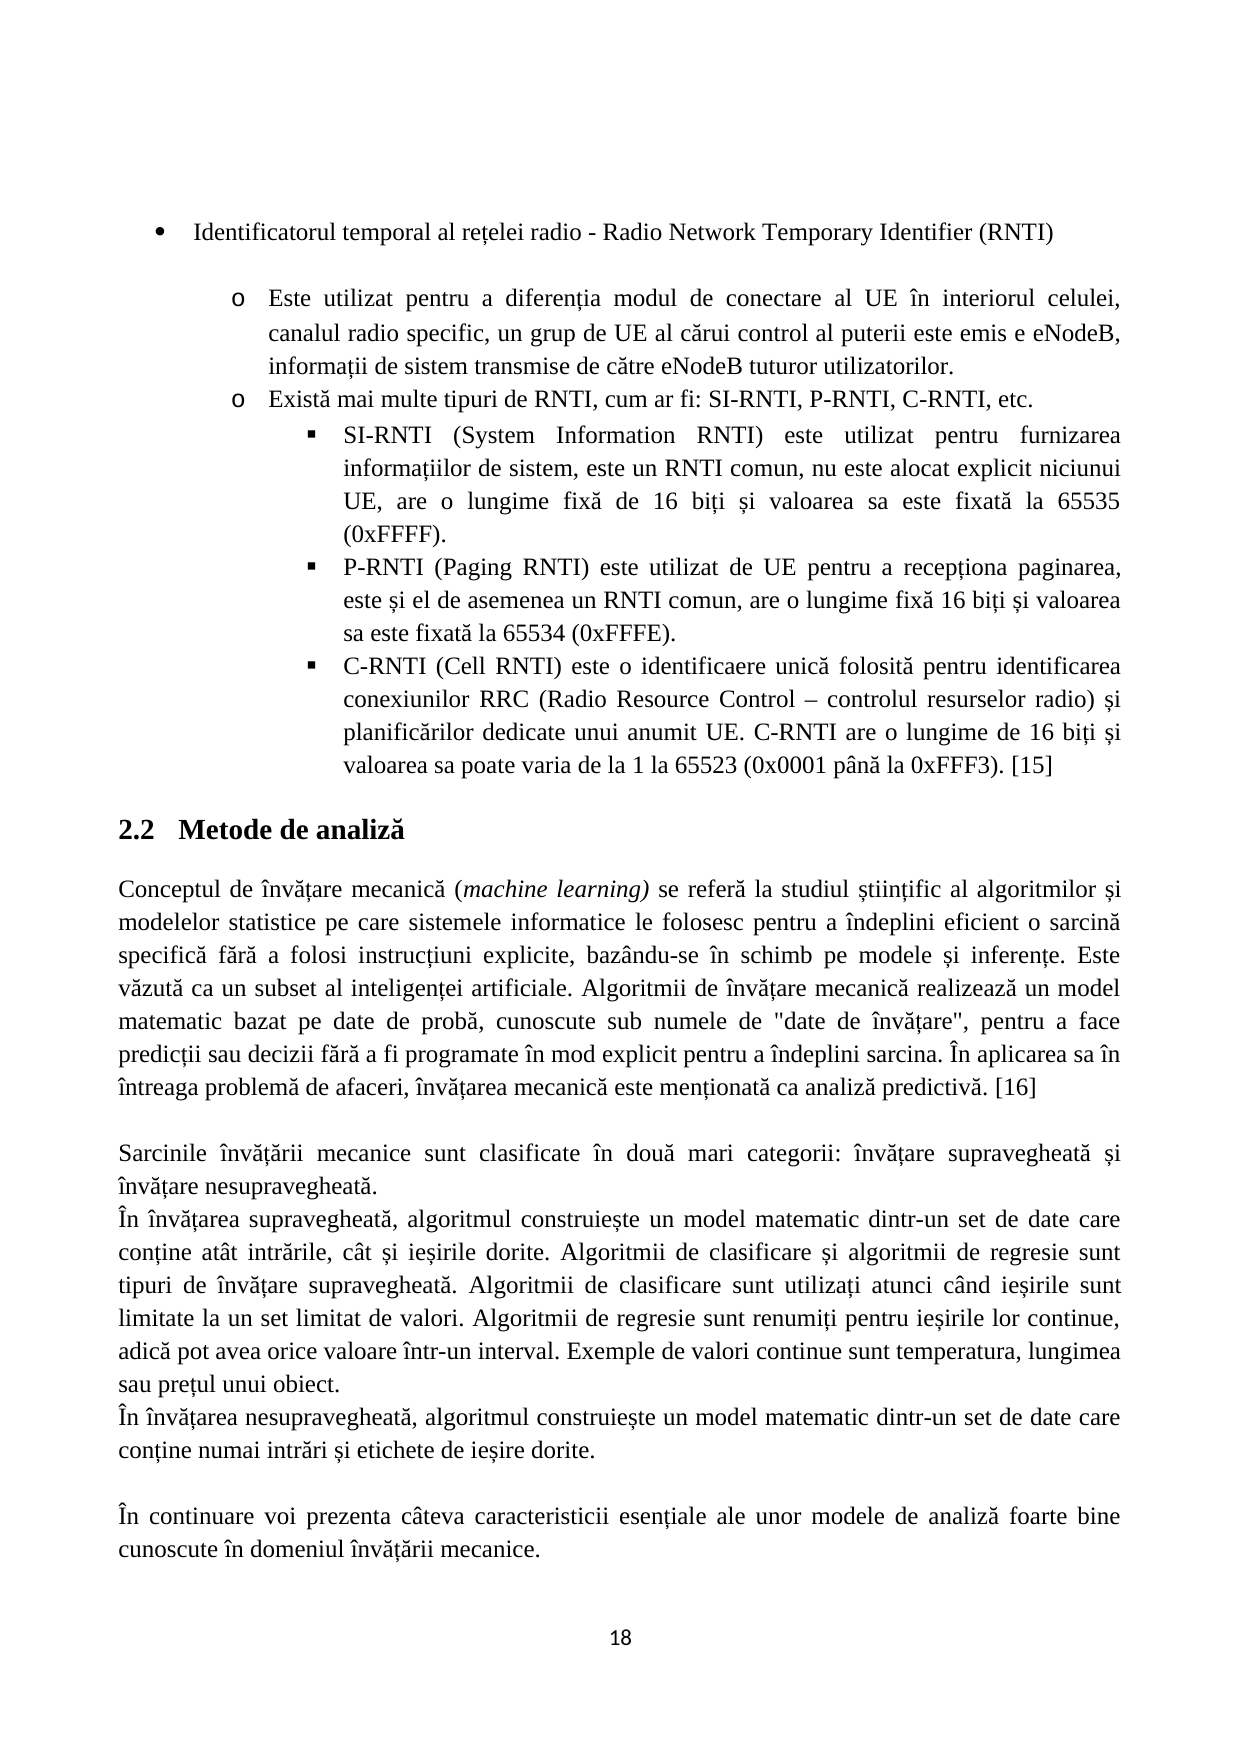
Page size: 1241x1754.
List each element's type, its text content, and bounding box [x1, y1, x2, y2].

list SI-RNTI (System Information RNTI) este utilizat pentru furnizarea informațiilor de sistem, este un RNTI comun, nu este alocat explicit niciunui UE, are o lungime fixă de 16 biți și valoarea sa este fixată la 65535 (0xFFFF). [306, 420, 1122, 548]
subtitle Metode de analiză [118, 812, 1122, 845]
text În continuare voi prezenta câteva caracteristicii esențiale ale unor modele de analiză foarte bine cunoscute în domeniul învățării mecanice. [118, 1501, 1122, 1563]
text În învățarea nesupravegheată, algoritmul construiește un model matematic dintr-un set de date care conține numai intrări și etichete de ieșire dorite. [118, 1402, 1122, 1464]
list P-RNTI (Paging RNTI) este utilizat de UE pentru a recepționa paginarea, este și el de asemenea un RNTI comun, are o lungime fixă 16 biți și valoarea sa este fixată la 65534 (0xFFFE). [306, 552, 1122, 647]
list Identificatorul temporal al rețelei radio - Radio Network Temporary Identifier (RNTI) [156, 217, 1122, 246]
text Sarcinile învățării mecanice sunt clasificate în două mari categorii: învățare supravegheată și învățare nesupravegheată. [118, 1138, 1122, 1200]
list Este utilizat pentru a diferenția modul de conectare al UE în interiorul celulei, canalul radio specific, un grup de UE al cărui control al puterii este emis e eNodeB, informații de sistem transmise de către eNodeB tuturor utilizatorilor. [231, 283, 1122, 380]
list C-RNTI (Cell RNTI) este o identificaere unică folosită pentru identificarea conexiunilor RRC (Radio Resource Control – controlul resurselor radio) și planificărilor dedicate unui anumit UE. C-RNTI are o lungime de 16 biți și valoarea sa poate varia de la 1 la 65523 (0x0001 până la 0xFFF3). [15] [306, 651, 1122, 779]
text Conceptul de învățare mecanică (machine learning) se referă la studiul științific al algoritmilor și modelelor statistice pe care sistemele informatice le folosesc pentru a îndeplini eficient o sarcină specifică fără a folosi instrucțiuni explicite, bazându-se în schimb pe modele și inferențe. Este văzută ca un subset al inteligenței artificiale. Algoritmii de învățare mecanică realizează un model matematic bazat pe date de probă, cunoscute sub numele de "date de învățare", pentru a face predicții sau decizii fără a fi programate în mod explicit pentru a îndeplini sarcina. În aplicarea sa în întreaga problemă de afaceri, învățarea mecanică este menționată ca analiză predictivă. [16] [118, 874, 1122, 1101]
text În învățarea supravegheată, algoritmul construiește un model matematic dintr-un set de date care conține atât intrările, cât și ieșirile dorite. Algoritmii de clasificare și algoritmii de regresie sunt tipuri de învățare supravegheată. Algoritmii de clasificare sunt utilizați atunci când ieșirile sunt limitate la un set limitat de valori. Algoritmii de regresie sunt renumiți pentru ieșirile lor continue, adică pot avea orice valoare într-un interval. Exemple de valori continue sunt temperatura, lungimea sau prețul unui obiect. [118, 1204, 1122, 1398]
list Există mai multe tipuri de RNTI, cum ar fi: SI-RNTI, P-RNTI, C-RNTI, etc. [231, 384, 1122, 415]
